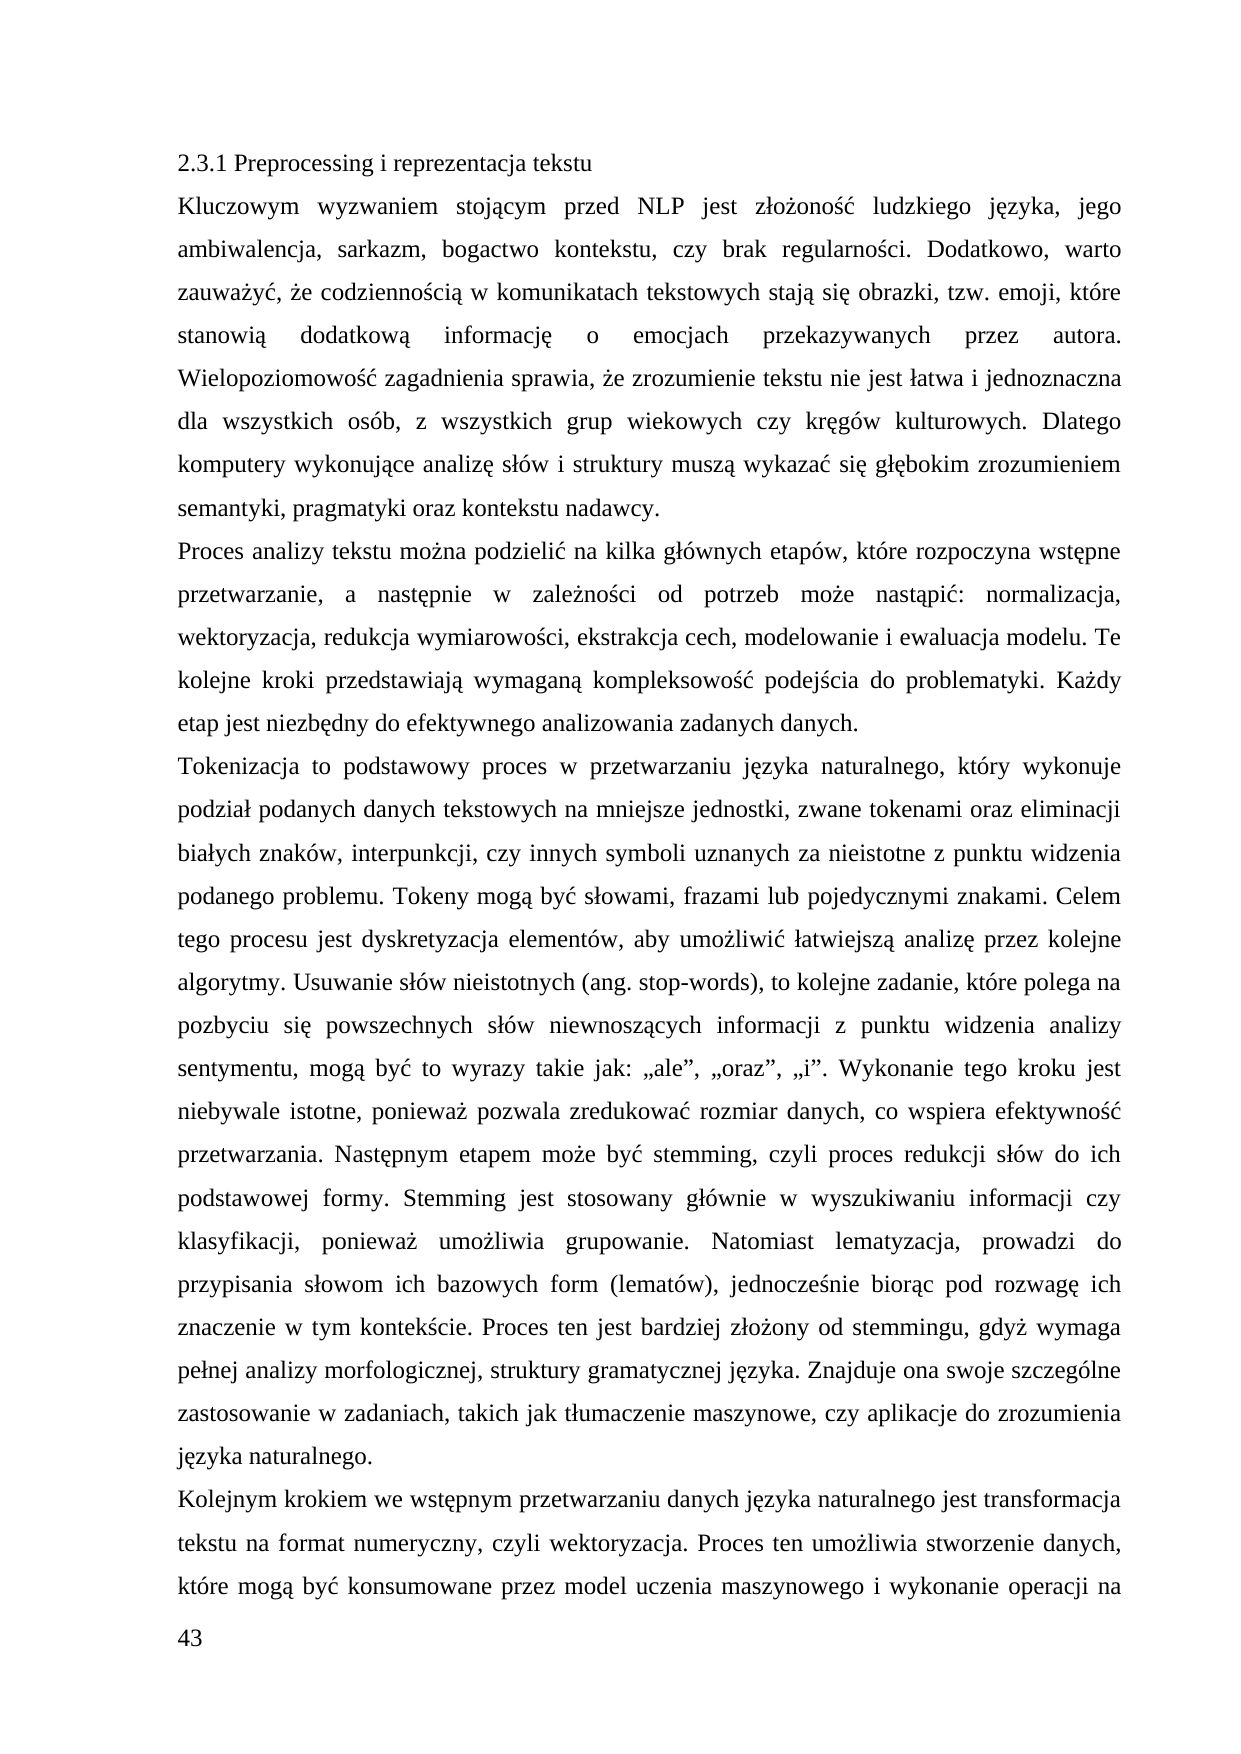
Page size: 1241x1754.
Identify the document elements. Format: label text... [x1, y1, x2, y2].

text Proces analizy tekstu można podzielić na kilka głównych etapów, które rozpoczyna wstępne przetwarzanie, a następnie w zależności od potrzeb może nastąpić: normalizacja, wektoryzacja, redukcja wymiarowości, ekstrakcja cech, modelowanie i ewaluacja modelu. Te kolejne kroki przedstawiają wymaganą kompleksowość podejścia do problematyki. Każdy etap jest niezbędny do efektywnego analizowania zadanych danych. [177, 536, 1122, 737]
subtitle 2.3.1 Preprocessing i reprezentacja tekstu [177, 148, 1122, 176]
text Tokenizacja to podstawowy proces w przetwarzaniu języka naturalnego, który wykonuje podział podanych danych tekstowych na mniejsze jednostki, zwane tokenami oraz eliminacji białych znaków, interpunkcji, czy innych symboli uznanych za nieistotne z punktu widzenia podanego problemu. Tokeny mogą być słowami, frazami lub pojedycznymi znakami. Celem tego procesu jest dyskretyzacja elementów, aby umożliwić łatwiejszą analizę przez kolejne algorytmy. Usuwanie słów nieistotnych (ang. stop-words), to kolejne zadanie, które polega na pozbyciu się powszechnych słów niewnoszących informacji z punktu widzenia analizy sentymentu, mogą być to wyrazy takie jak: „ale”, „oraz”, „i”. Wykonanie tego kroku jest niebywale istotne, ponieważ pozwala zredukować rozmiar danych, co wspiera efektywność przetwarzania. Następnym etapem może być stemming, czyli proces redukcji słów do ich podstawowej formy. Stemming jest stosowany głównie w wyszukiwaniu informacji czy klasyfikacji, ponieważ umożliwia grupowanie. Natomiast lematyzacja, prowadzi do przypisania słowom ich bazowych form (lematów), jednocześnie biorąc pod rozwagę ich znaczenie w tym kontekście. Proces ten jest bardziej złożony od stemmingu, gdyż wymaga pełnej analizy morfologicznej, struktury gramatycznej języka. Znajduje ona swoje szczególne zastosowanie w zadaniach, takich jak tłumaczenie maszynowe, czy aplikacje do zrozumienia języka naturalnego. [177, 751, 1122, 1470]
text Kluczowym wyzwaniem stojącym przed NLP jest złożoność ludzkiego języka, jego ambiwalencja, sarkazm, bogactwo kontekstu, czy brak regularności. Dodatkowo, warto zauważyć, że codziennością w komunikatach tekstowych stają się obrazki, tzw. emoji, które stanowią dodatkową informację o emocjach przekazywanych przez autora. Wielopoziomowość zagadnienia sprawia, że zrozumienie tekstu nie jest łatwa i jednoznaczna dla wszystkich osób, z wszystkich grup wiekowych czy kręgów kulturowych. Dlatego komputery wykonujące analizę słów i struktury muszą wykazać się głębokim zrozumieniem semantyki, pragmatyki oraz kontekstu nadawcy. [177, 191, 1122, 521]
